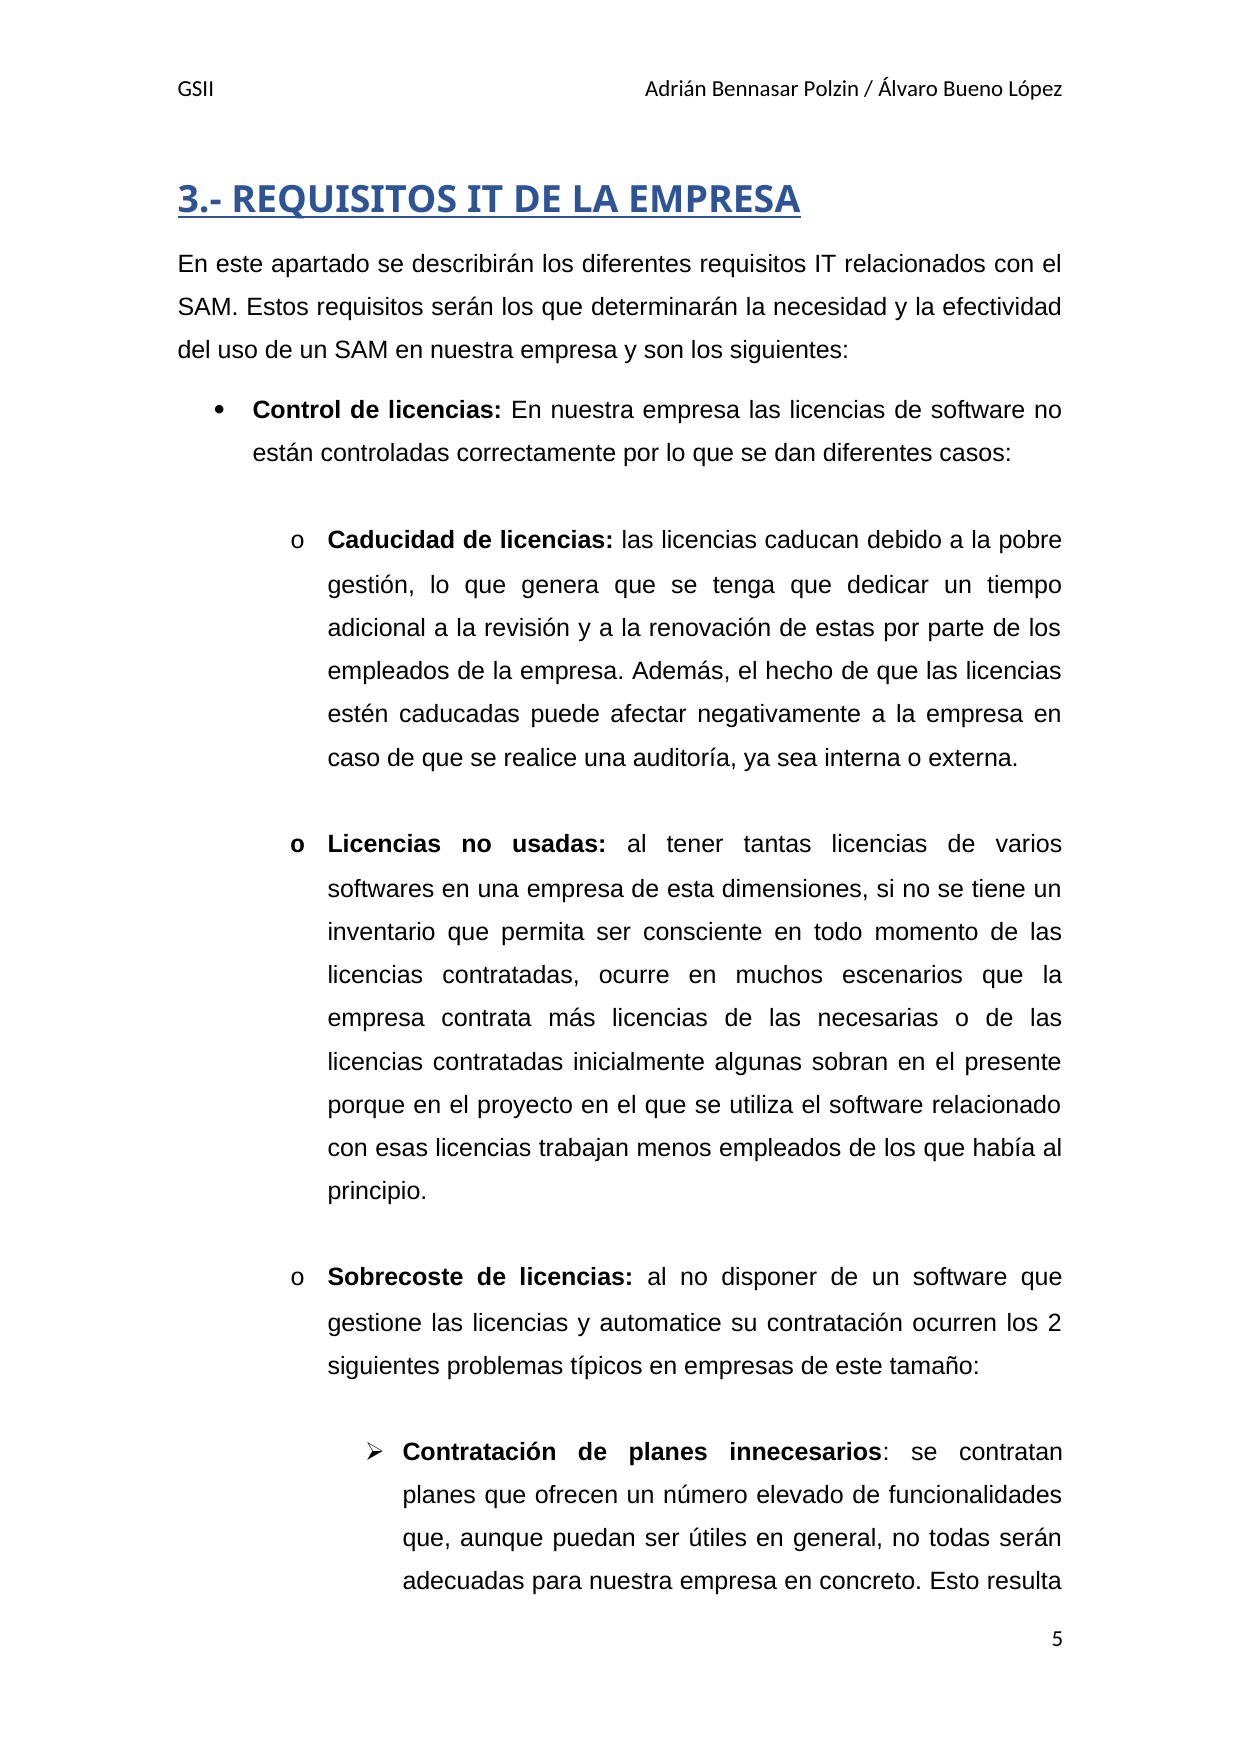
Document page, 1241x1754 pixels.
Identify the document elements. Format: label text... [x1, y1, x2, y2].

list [365, 1437, 1063, 1595]
list Sobrecoste de licencias: al no disponer de un software que gestione las licencias y automatice su contratación ocurren los 2 siguientes problemas típicos en empresas de este tamaño: [290, 1262, 1063, 1379]
list Caducidad de licencias: las licencias caducan debido a la pobre gestión, lo que genera que se tenga que dedicar un tiempo adicional a la revisión y a la renovación de estas por parte de los empleados de la empresa. Además, el hecho de que las licencias estén caducadas puede afectar negativamente a la empresa en caso de que se realice una auditoría, ya sea interna o externa. [290, 525, 1063, 771]
list Licencias no usadas: al tener tantas licencias de varios softwares en una empresa de esta dimensiones, si no se tiene un inventario que permita ser consciente en todo momento de las licencias contratadas, ocurre en muchos escenarios que la empresa contrata más licencias de las necesarias o de las licencias contratadas inicialmente algunas sobran en el presente porque en el proyecto en el que se utiliza el software relacionado con esas licencias trabajan menos empleados de los que había al principio. [290, 829, 1063, 1205]
subtitle 3.- REQUISITOS IT DE LA EMPRESA [177, 173, 1063, 224]
text En este apartado se describirán los diferentes requisitos IT relacionados con el SAM. Estos requisitos serán los que determinarán la necesidad y la efectividad del uso de un SAM en nuestra empresa y son los siguientes: [177, 249, 1063, 364]
list Control de licencias: En nuestra empresa las licencias de software no están controladas correctamente por lo que se dan diferentes casos: [215, 395, 1063, 467]
